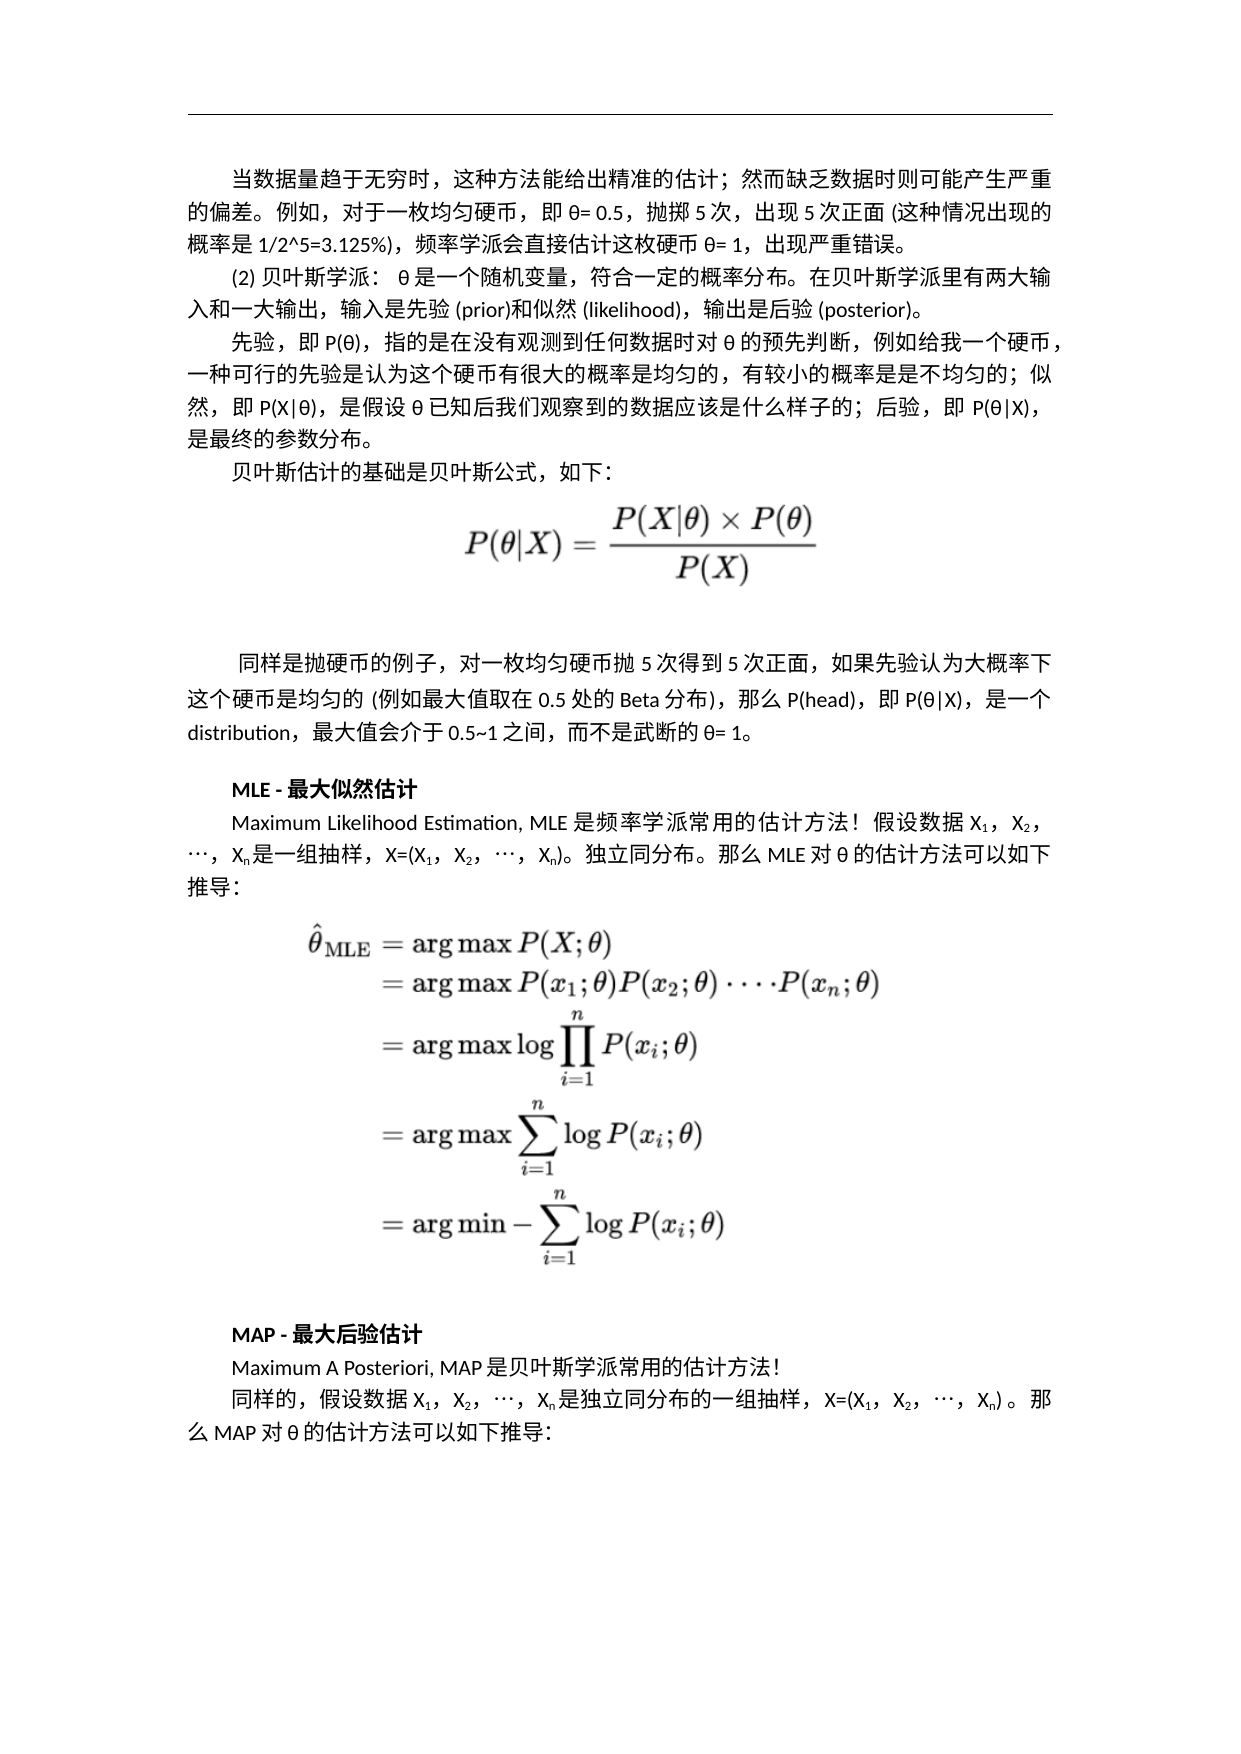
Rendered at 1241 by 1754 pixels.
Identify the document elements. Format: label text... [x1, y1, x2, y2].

text MAP - 最大后验估计 [187, 1317, 1053, 1349]
text Maximum A Posteriori, MAP是贝叶斯学派常用的估计方法！ [187, 1349, 1053, 1382]
text 先验，即P(θ)，指的是在没有观测到任何数据时对θ的预先判断，例如给我一个硬币，一种可行的先验是认为这个硬币有很大的概率是均匀的，有较小的概率是是不均匀的；似然，即P(X|θ)，是假设θ已知后我们观察到的数据应该是什么样子的；后验，即P(θ|X)，是最终的参数分布。 [187, 324, 1053, 454]
text Maximum Likelihood Estimation, MLE是频率学派常用的估计方法！假设数据X1，X2，…，Xn是一组抽样，X=(X1，X2，…，Xn)。独立同分布。那么MLE对θ的估计方法可以如下推导： [187, 804, 1053, 902]
text 贝叶斯估计的基础是贝叶斯公式，如下： [187, 454, 1053, 487]
picture [294, 910, 972, 1284]
text 同样是抛硬币的例子，对一枚均匀硬币抛5次得到5次正面，如果先验认为大概率下这个硬币是均匀的 (例如最大值取在0.5处的Beta分布)，那么P(head)，即P(θ|X)，是一个distribution，最大值会介于0.5~1之间，而不是武断的θ= 1。 [187, 617, 1053, 747]
text 同样的，假设数据X1，X2，…，Xn是独立同分布的一组抽样，X=(X1，X2，…，Xn) 。那么MAP对θ的估计方法可以如下推导： [187, 1382, 1053, 1447]
text 当数据量趋于无穷时，这种方法能给出精准的估计；然而缺乏数据时则可能产生严重的偏差。例如，对于一枚均匀硬币，即θ= 0.5，抛掷5次，出现5次正面 (这种情况出现的概率是1/2^5=3.125%)，频率学派会直接估计这枚硬币θ= 1，出现严重错误。 [187, 162, 1053, 259]
picture [450, 487, 834, 599]
text (2) 贝叶斯学派： θ是一个随机变量，符合一定的概率分布。在贝叶斯学派里有两大输入和一大输出，输入是先验 (prior)和似然 (likelihood)，输出是后验 (posterior)。 [187, 259, 1053, 324]
text MLE - 最大似然估计 [187, 772, 1053, 804]
